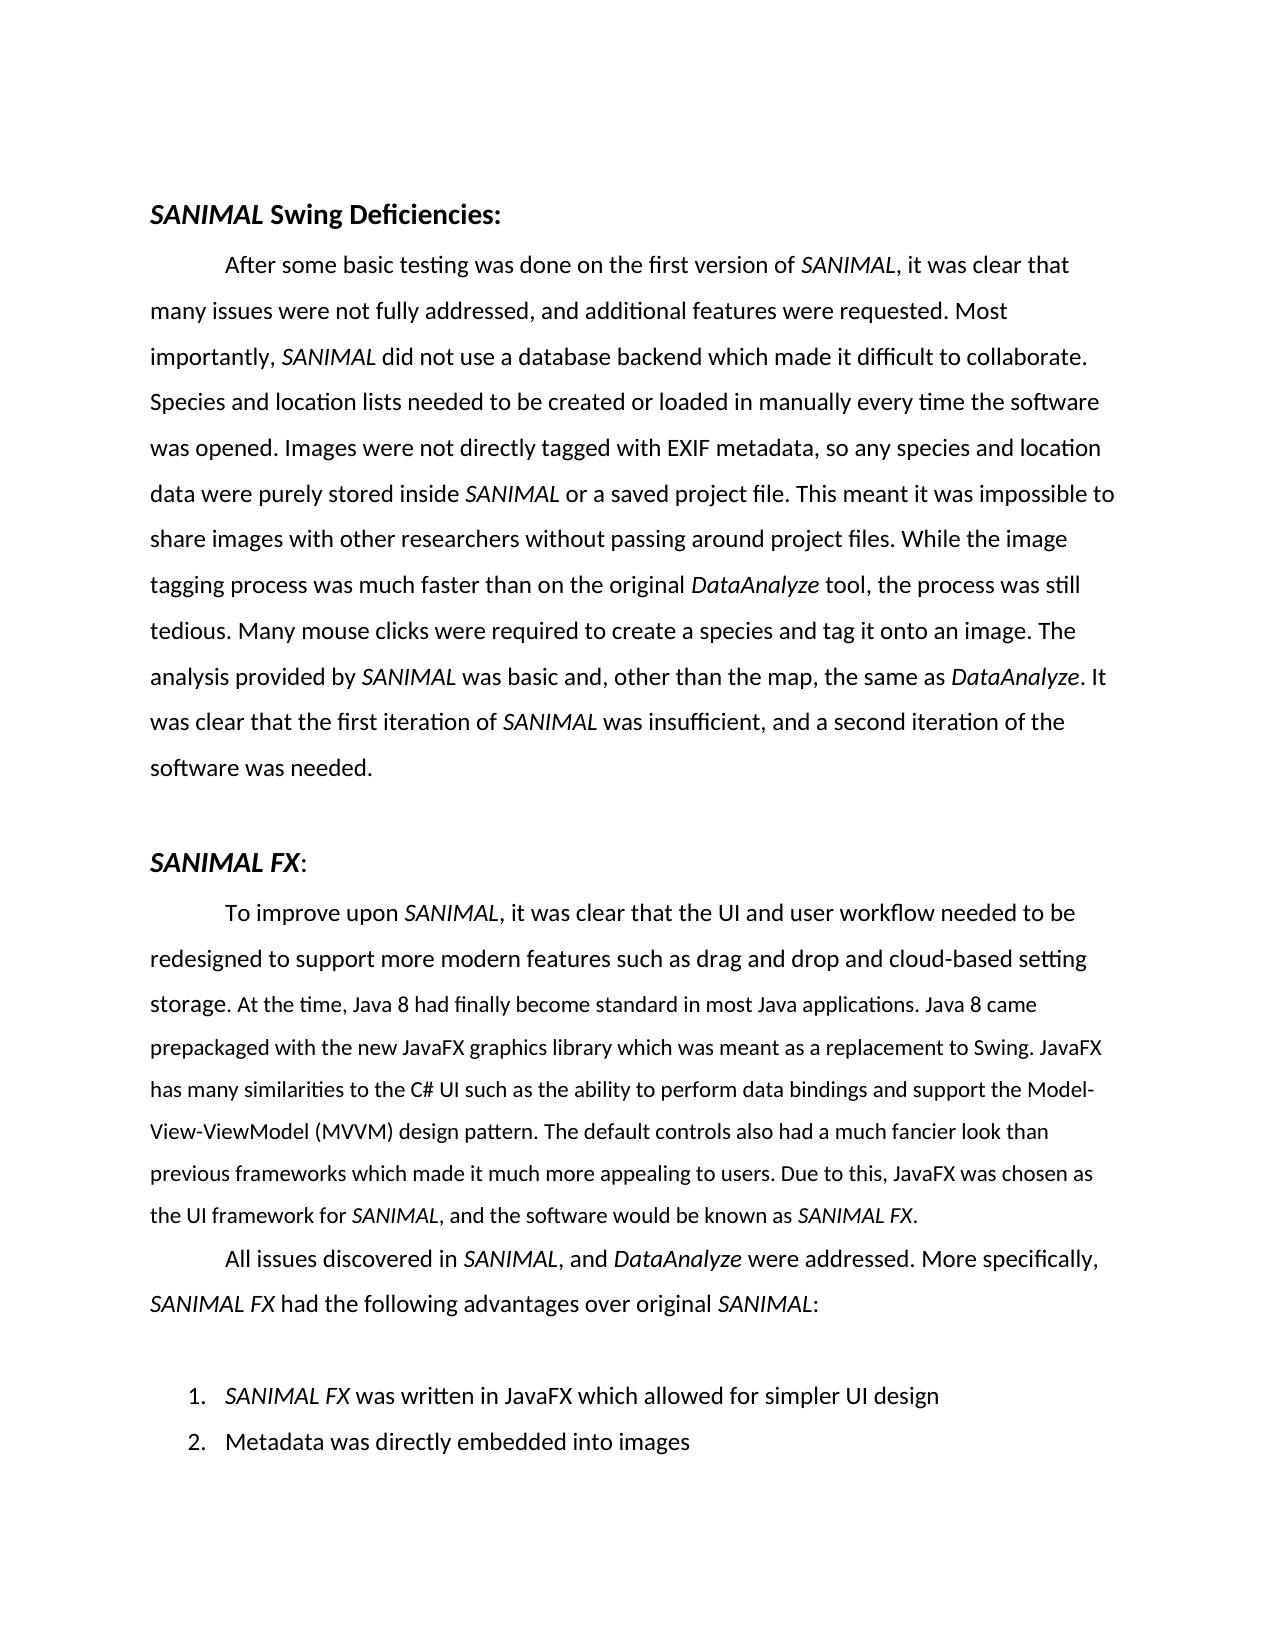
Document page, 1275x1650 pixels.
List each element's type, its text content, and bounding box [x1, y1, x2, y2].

text To improve upon SANIMAL, it was clear that the UI and user workflow needed to be redesigned to support more modern features such as drag and drop and cloud-based setting storage. At the time, Java 8 had finally become standard in most Java applications. Java 8 came prepackaged with the new JavaFX graphics library which was meant as a replacement to Swing. JavaFX has many similarities to the C# UI such as the ability to perform data bindings and support the Model-View-ViewModel (MVVM) design pattern. The default controls also had a much fancier look than previous frameworks which made it much more appealing to users. Due to this, JavaFX was chosen as the UI framework for SANIMAL, and the software would be known as SANIMAL FX. [150, 897, 1125, 1229]
list SANIMAL FX was written in JavaFX which allowed for simpler UI design [187, 1380, 1125, 1411]
list Metadata was directly embedded into images [187, 1426, 1125, 1456]
text After some basic testing was done on the first version of SANIMAL, it was clear that many issues were not fully addressed, and additional features were requested. Most importantly, SANIMAL did not use a database backend which made it difficult to collaborate. Species and location lists needed to be created or loaded in manually every time the software was opened. Images were not directly tagged with EXIF metadata, so any species and location data were purely stored inside SANIMAL or a saved project file. This meant it was impossible to share images with other researchers without passing around project files. While the image tagging process was much faster than on the original DataAnalyze tool, the process was still tedious. Many mouse clicks were required to create a species and tag it onto an image. The analysis provided by SANIMAL was basic and, other than the map, the same as DataAnalyze. It was clear that the first iteration of SANIMAL was insufficient, and a second iteration of the software was needed. [150, 249, 1125, 783]
text SANIMAL Swing Deficiencies: [150, 196, 1125, 231]
text All issues discovered in SANIMAL, and DataAnalyze were addressed. More specifically, SANIMAL FX had the following advantages over original SANIMAL: [150, 1243, 1125, 1319]
text SANIMAL FX: [150, 844, 1125, 879]
